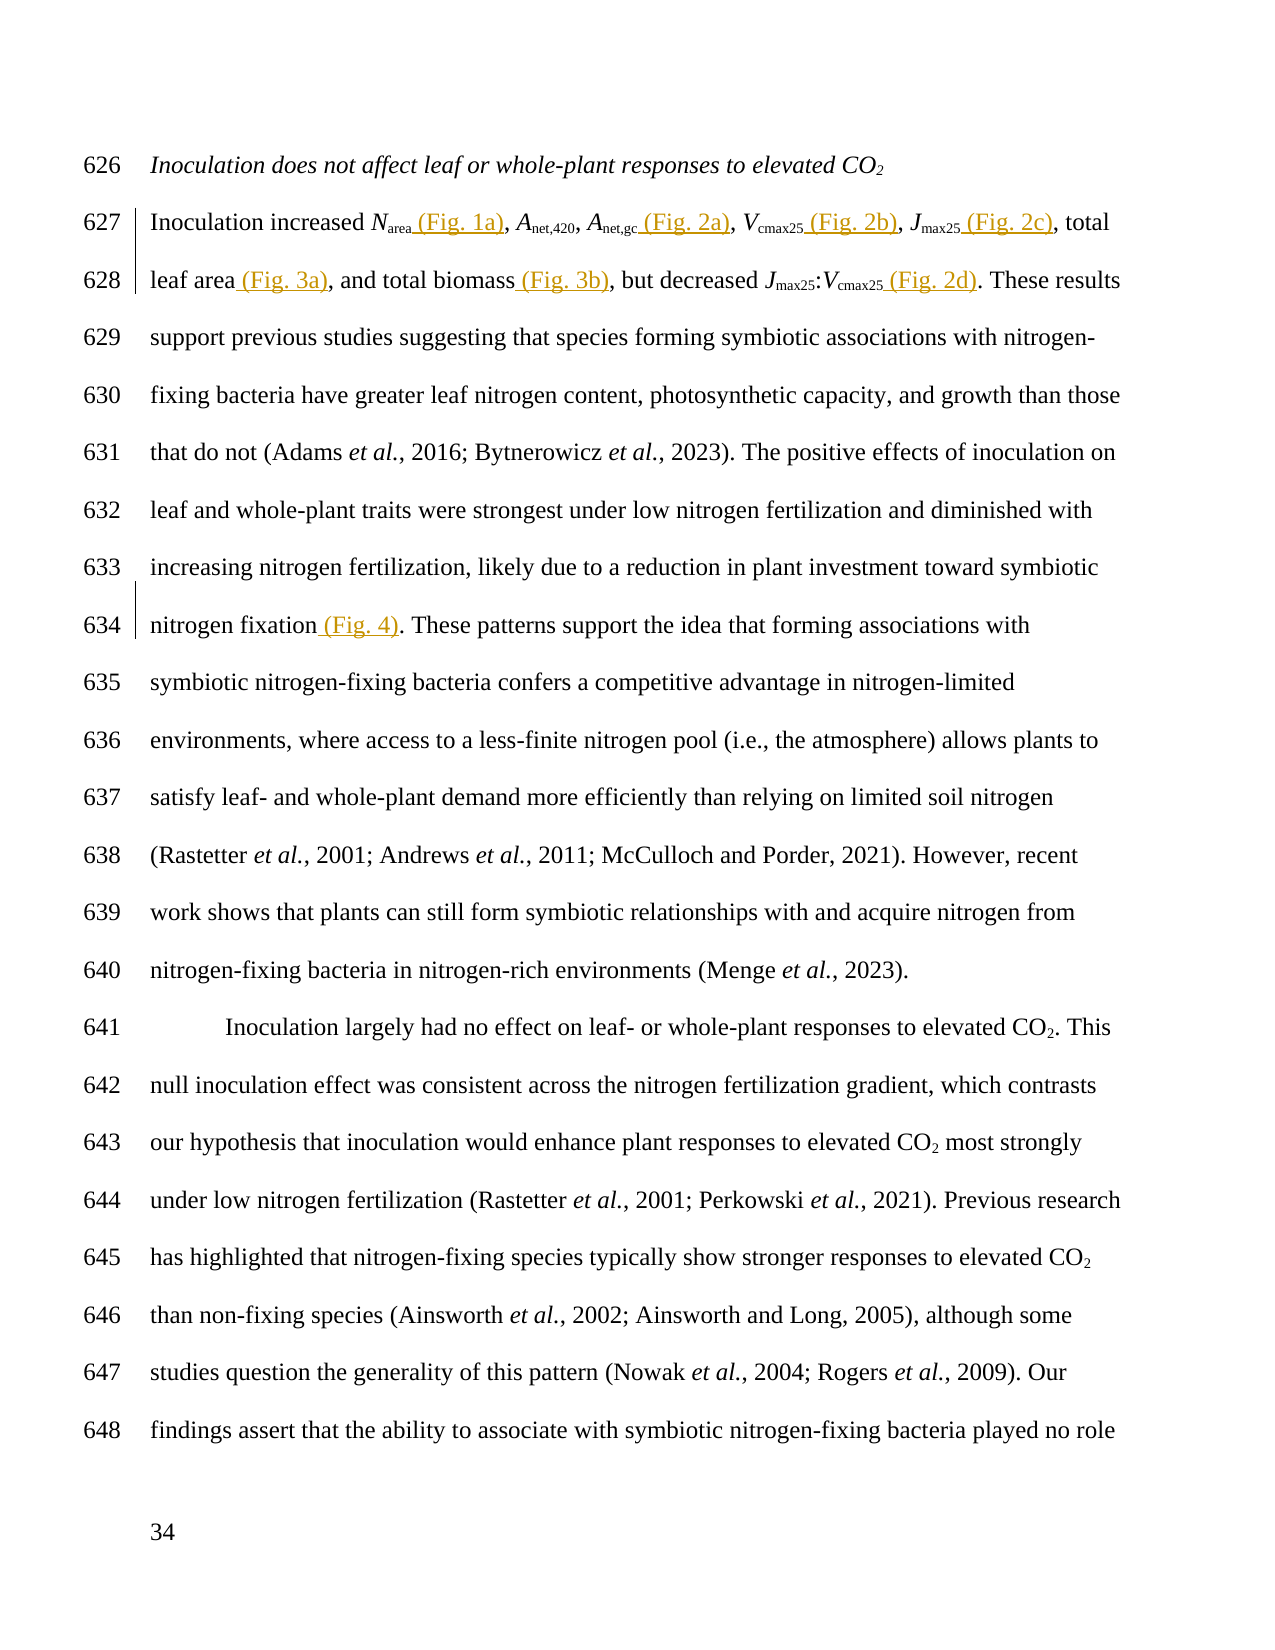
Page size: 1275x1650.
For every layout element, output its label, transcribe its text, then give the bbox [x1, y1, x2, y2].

text Inoculation increased Narea, Anet,420, Anet,gc, Vcmax25, Jmax25, total leaf area, and total biomass, but decreased Jmax25:Vcmax25. These results support previous studies suggesting that species forming symbiotic associations with nitrogen-fixing bacteria have greater leaf nitrogen content, photosynthetic capacity, and growth than those that do not . The positive effects of inoculation on leaf and whole-plant traits were strongest under low nitrogen fertilization and diminished with increasing nitrogen fertilization, likely due to a reduction in plant investment toward symbiotic nitrogen fixation. These patterns support the idea that forming associations with symbiotic nitrogen-fixing bacteria confers a competitive advantage in nitrogen-limited environments, where access to a less-finite nitrogen pool (i.e., the atmosphere) allows plants to satisfy leaf- and whole-plant demand more efficiently than relying on limited soil nitrogen . However, recent work shows that plants can still form symbiotic relationships with and acquire nitrogen from nitrogen-fixing bacteria in nitrogen-rich environments . [150, 207, 1125, 984]
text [150, 1012, 1125, 1444]
text Inoculation does not affect leaf or whole-plant responses to elevated CO2 [150, 150, 1125, 179]
